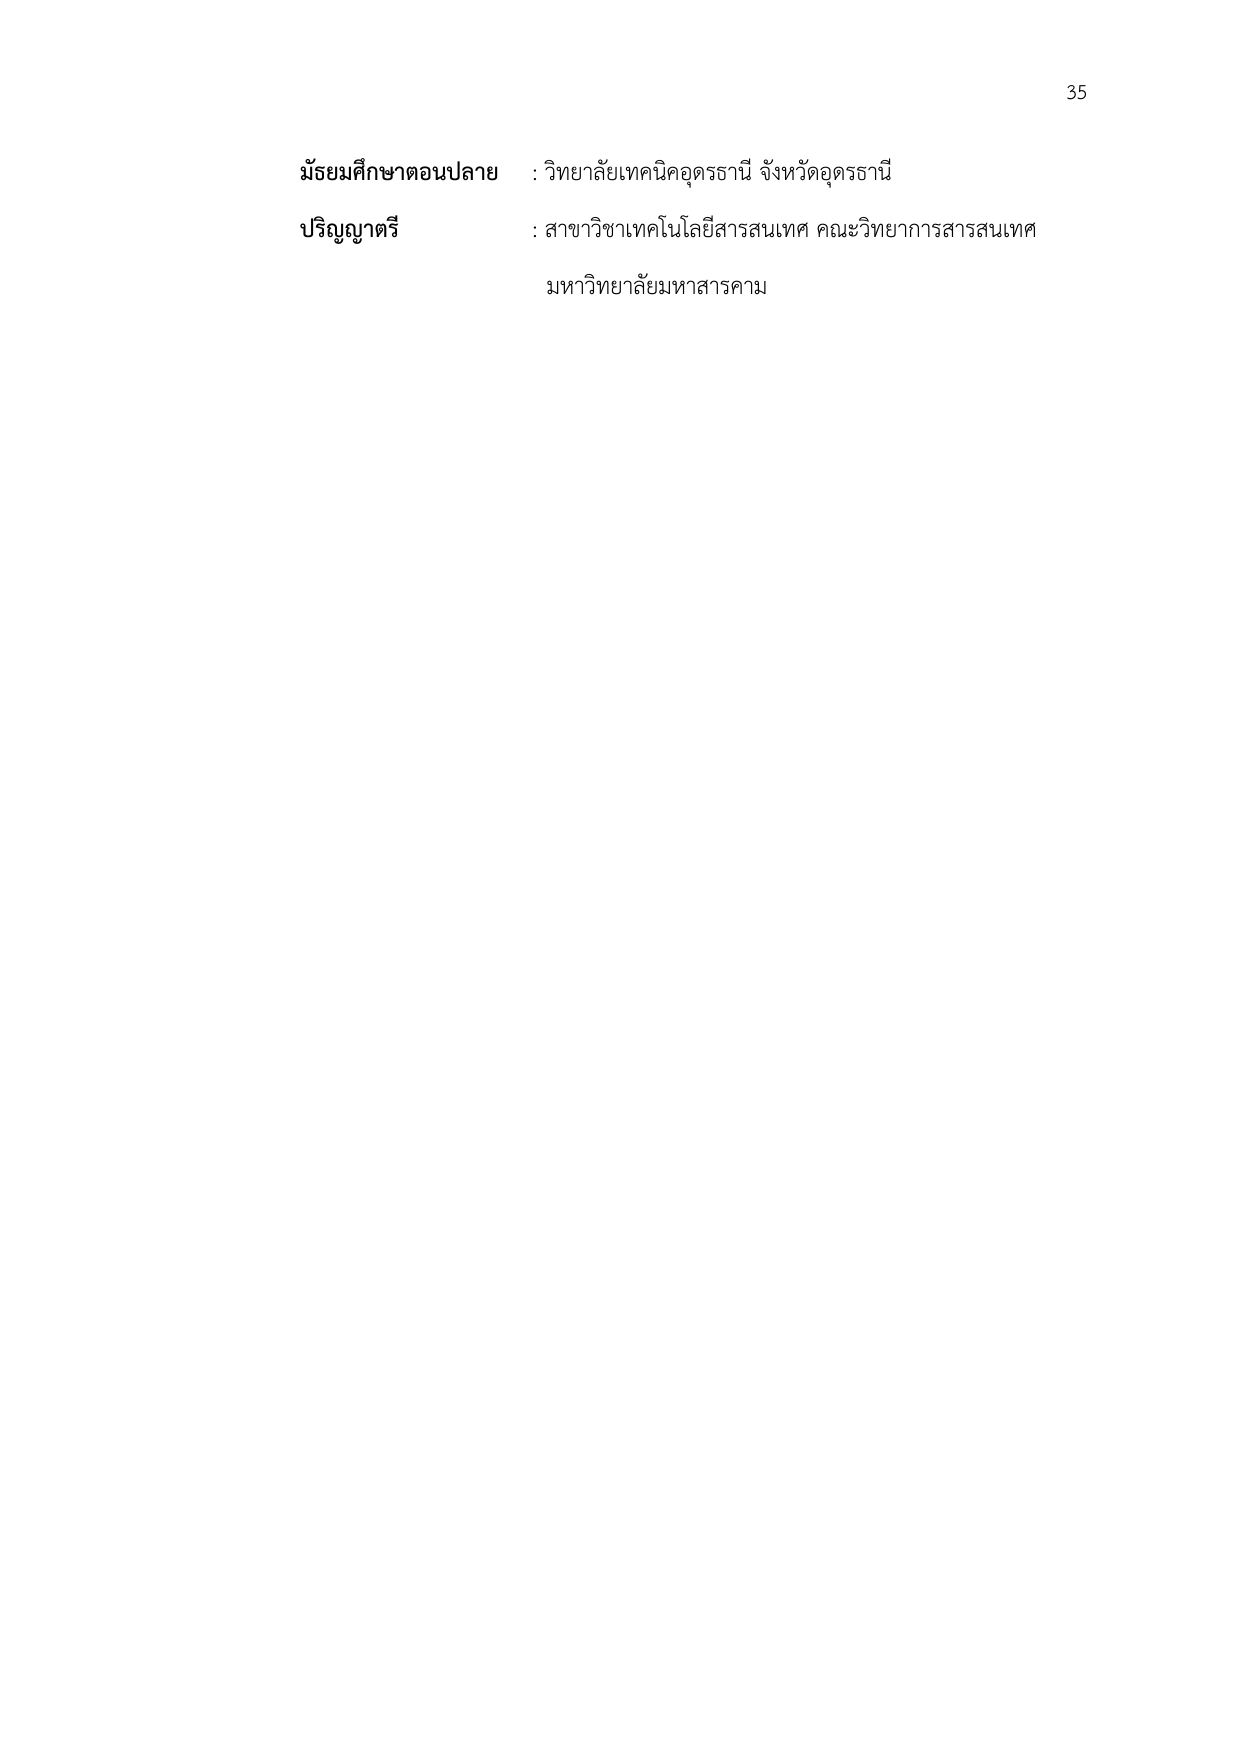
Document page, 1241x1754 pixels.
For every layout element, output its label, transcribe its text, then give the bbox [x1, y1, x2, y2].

text ปริญญาตรี : สาขาวิชาเทคโนโลยีสารสนเทศ คณะวิทยาการสารสนเทศ [300, 208, 1087, 253]
text มหาวิทยาลัยมหาสารคาม [525, 265, 1087, 309]
text มัธยมศึกษาตอนปลาย : วิทยาลัยเทคนิคอุดรธานี จังหวัดอุดรธานี [300, 151, 1087, 196]
